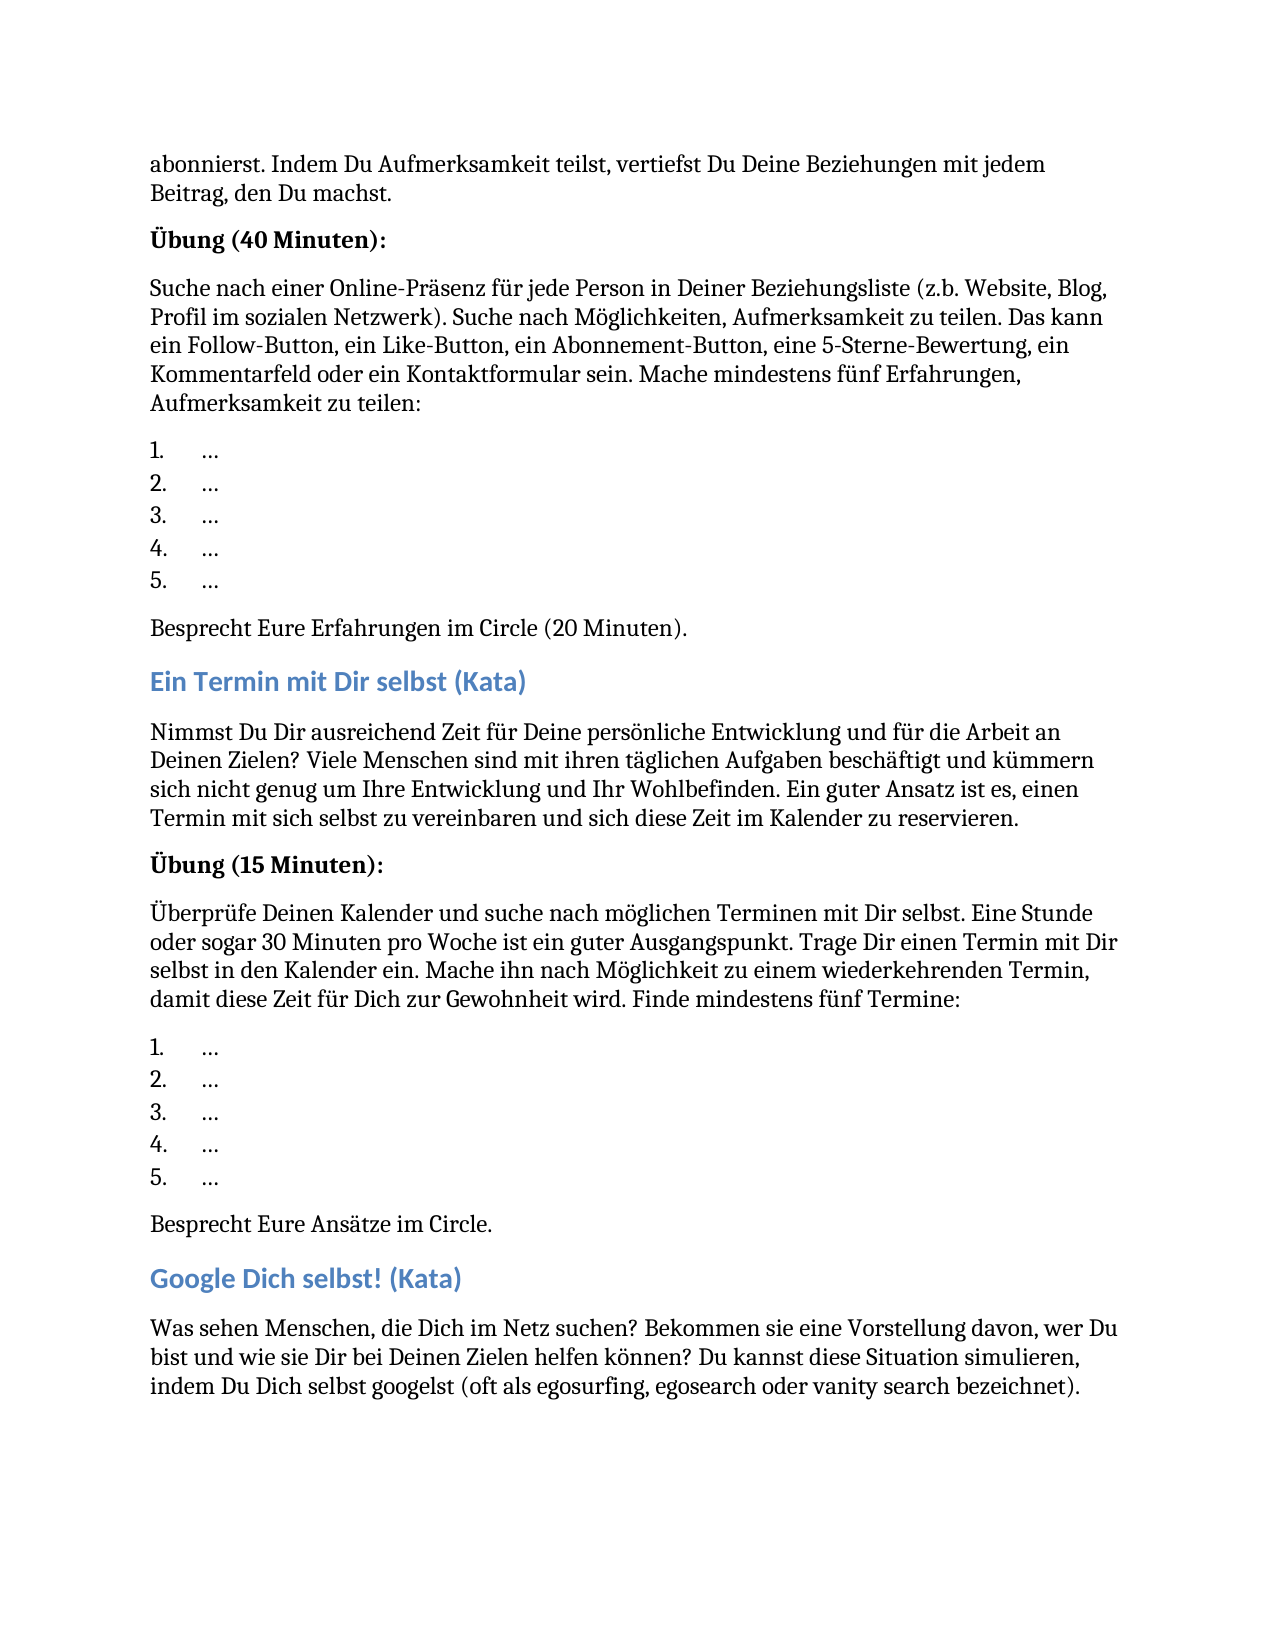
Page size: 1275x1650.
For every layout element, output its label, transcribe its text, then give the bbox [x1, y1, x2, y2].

text Übung (15 Minuten): [150, 851, 1125, 880]
text Überprüfe Deinen Kalender und suche nach möglichen Terminen mit Dir selbst. Eine Stunde oder sogar 30 Minuten pro Woche ist ein guter Ausgangspunkt. Trage Dir einen Termin mit Dir selbst in den Kalender ein. Mache ihn nach Möglichkeit zu einem wiederkehrenden Termin, damit diese Zeit für Dich zur Gewohnheit wird. Finde mindestens fünf Termine: [150, 899, 1125, 1014]
list … [150, 534, 1125, 562]
text Suche nach einer Online-Präsenz für jede Person in Deiner Beziehungsliste (z.b. Website, Blog, Profil im sozialen Netzwerk). Suche nach Möglichkeiten, Aufmerksamkeit zu teilen. Das kann ein Follow-Button, ein Like-Button, ein Abonnement-Button, eine 5-Sterne-Bewertung, ein Kommentarfeld oder ein Kontaktformular sein. Mache mindestens fünf Erfahrungen, Aufmerksamkeit zu teilen: [150, 274, 1125, 417]
subtitle Google Dich selbst! (Kata) [150, 1260, 1125, 1295]
list … [150, 1065, 1125, 1094]
list … [150, 1033, 1125, 1061]
text Besprecht Eure Erfahrungen im Circle (20 Minuten). [150, 614, 1125, 642]
list … [150, 501, 1125, 530]
text Was sehen Menschen, die Dich im Netz suchen? Bekommen sie eine Vorstellung davon, wer Du bist und wie sie Dir bei Deinen Zielen helfen können? Du kannst diese Situation simulieren, indem Du Dich selbst googelst (oft als egosurfing, egosearch oder vanity search bezeichnet). [150, 1314, 1125, 1400]
list … [150, 469, 1125, 497]
list … [150, 1098, 1125, 1126]
list … [150, 1163, 1125, 1191]
list … [150, 566, 1125, 595]
text Nimmst Du Dir ausreichend Zeit für Deine persönliche Entwicklung und für die Arbeit an Deinen Zielen? Viele Menschen sind mit ihren täglichen Aufgaben beschäftigt und kümmern sich nicht genug um Ihre Entwicklung und Ihr Wohlbefinden. Ein guter Ansatz ist es, einen Termin mit sich selbst zu vereinbaren und sich diese Zeit im Kalender zu reservieren. [150, 718, 1125, 833]
text Besprecht Eure Ansätze im Circle. [150, 1210, 1125, 1239]
text Übung (40 Minuten): [150, 226, 1125, 255]
subtitle Ein Termin mit Dir selbst (Kata) [150, 663, 1125, 699]
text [150, 150, 1125, 207]
list … [150, 436, 1125, 465]
list … [150, 1130, 1125, 1159]
